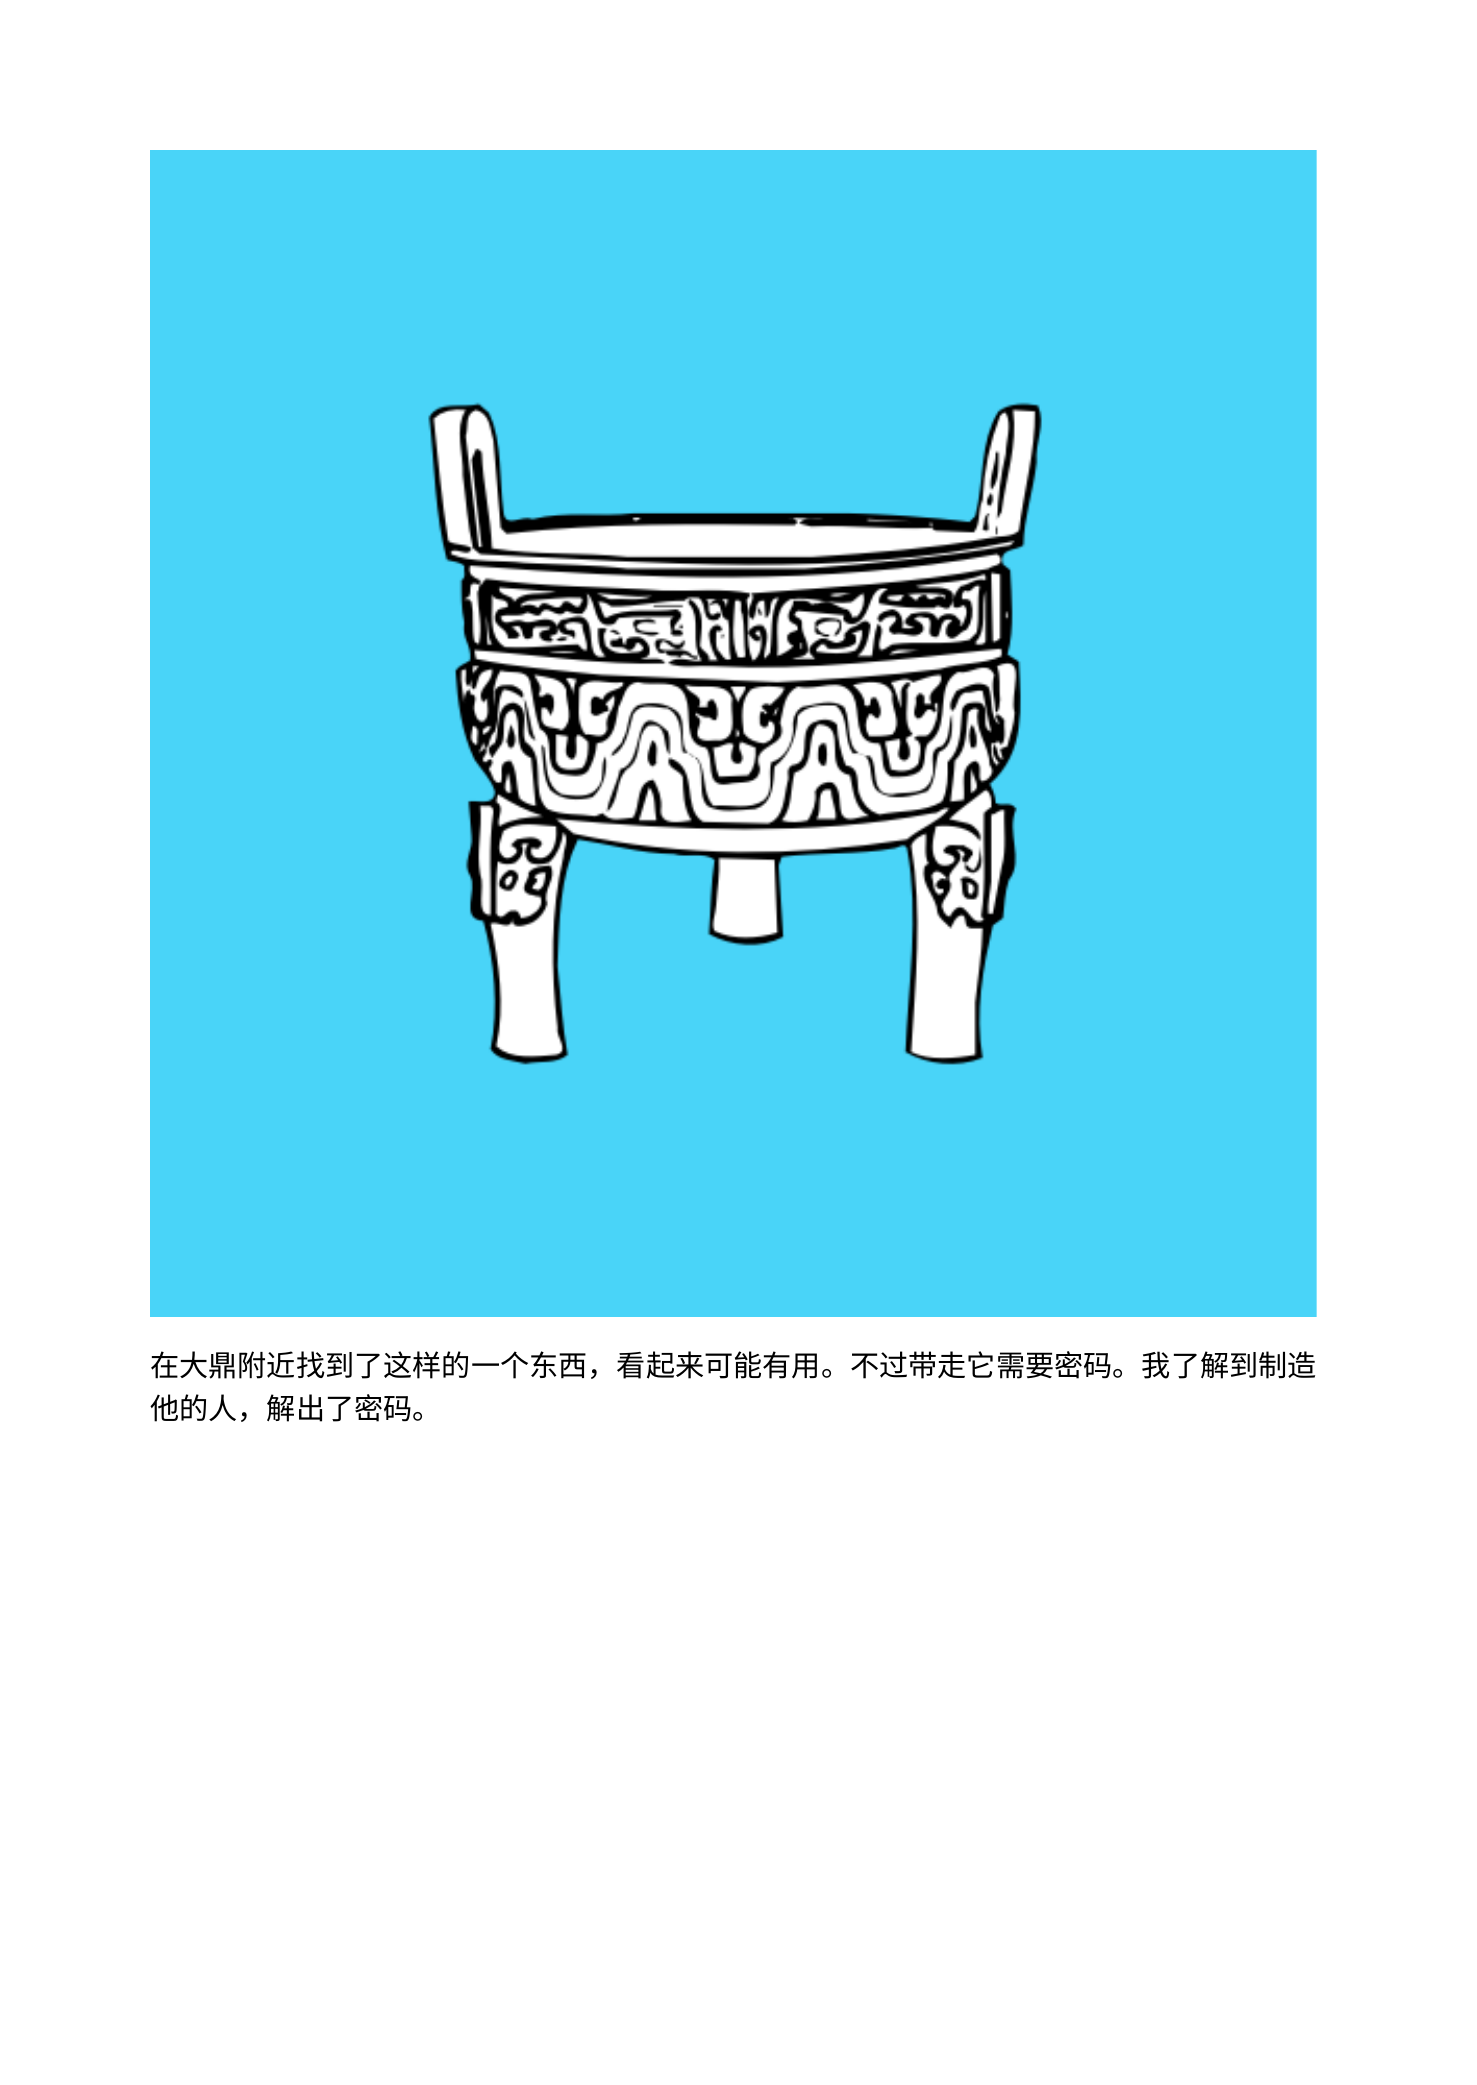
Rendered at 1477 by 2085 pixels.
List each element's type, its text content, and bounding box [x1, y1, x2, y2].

picture [150, 150, 1317, 1317]
text 在大鼎附近找到了这样的一个东西，看起来可能有用。不过带走它需要密码。我了解到制造他的人，解出了密码。 [150, 1343, 1326, 1428]
